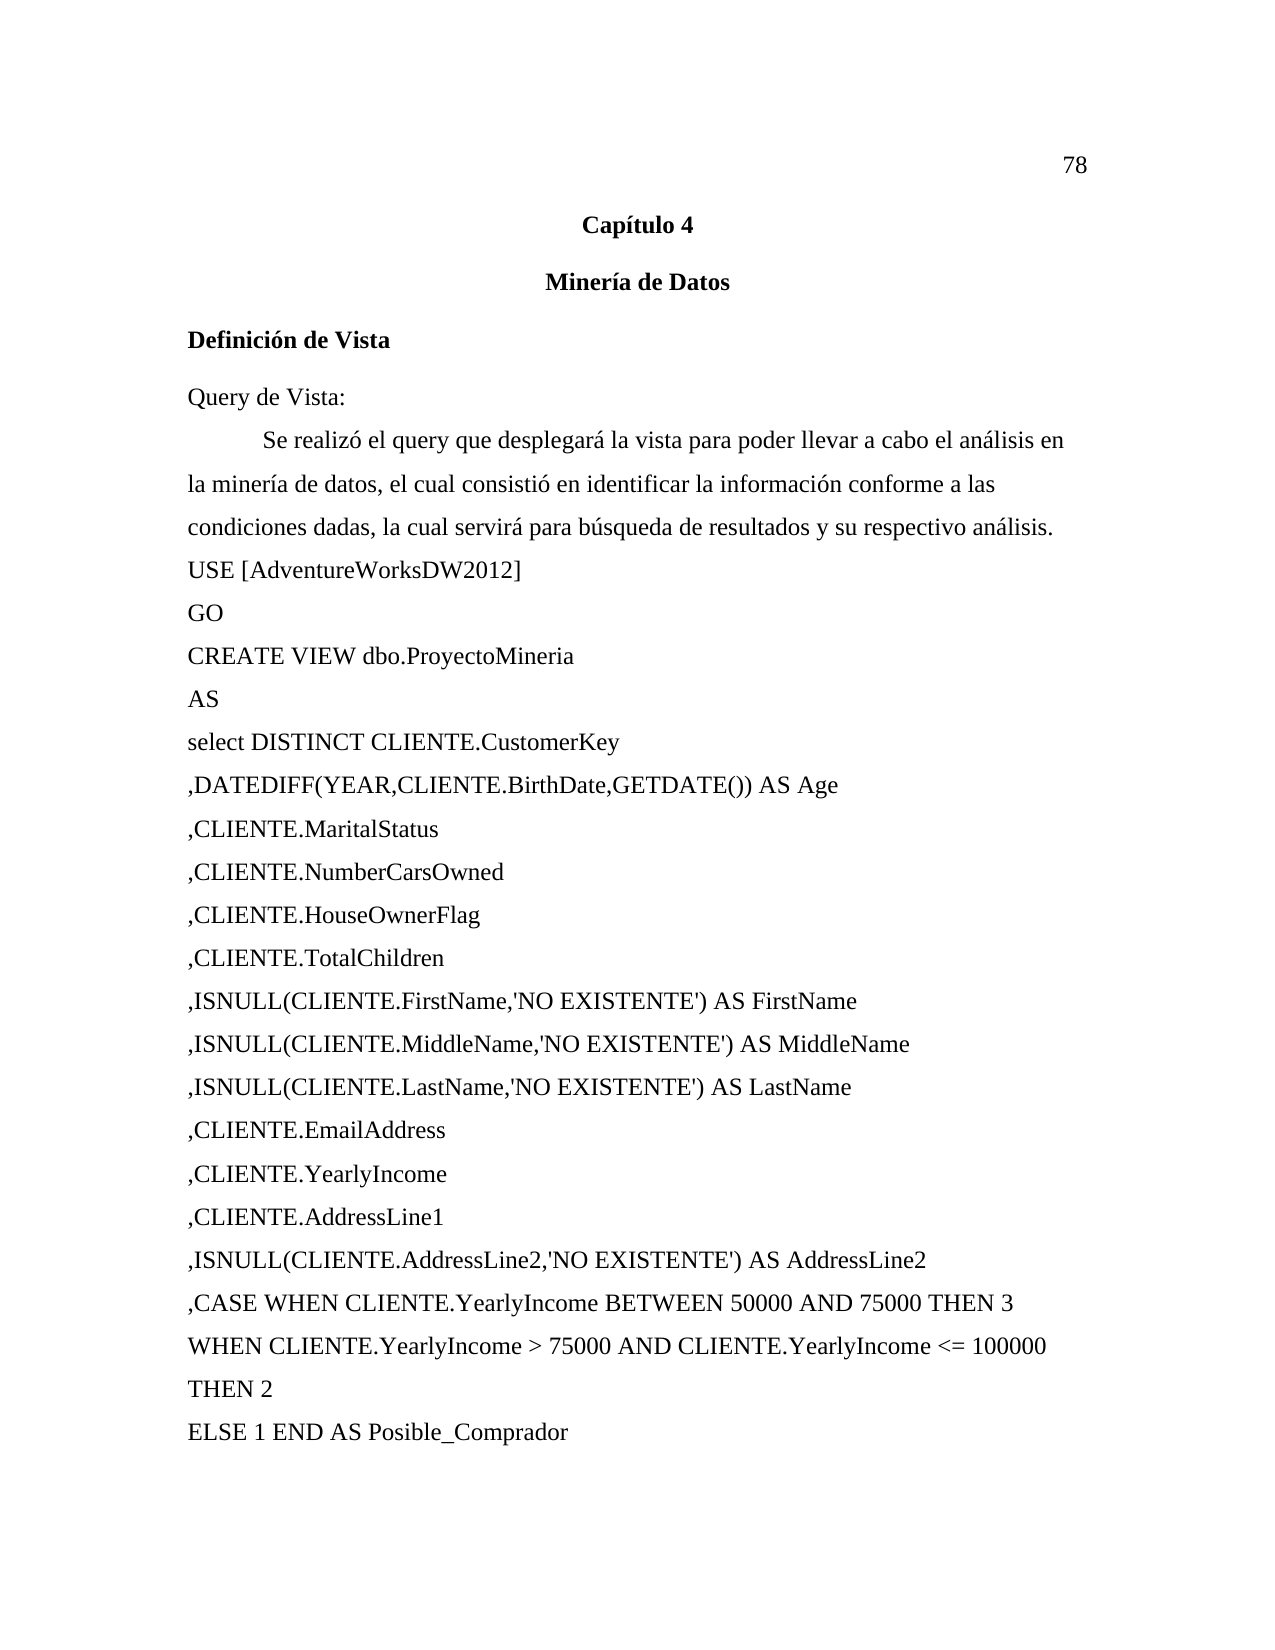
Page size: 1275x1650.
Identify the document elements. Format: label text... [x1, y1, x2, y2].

subtitle Minería de Datos [187, 267, 1087, 296]
text USE [AdventureWorksDW2012] [187, 555, 1087, 584]
text GO [187, 598, 1087, 627]
text ,CLIENTE.AddressLine1 [187, 1202, 1087, 1231]
subtitle Capítulo 4 [187, 210, 1087, 239]
text AS [187, 684, 1087, 713]
text ,CLIENTE.TotalChildren [187, 943, 1087, 972]
text ,ISNULL(CLIENTE.AddressLine2,'NO EXISTENTE') AS AddressLine2 [187, 1245, 1087, 1274]
subtitle Query de Vista: [187, 382, 1087, 411]
text ,CLIENTE.MaritalStatus [187, 814, 1087, 842]
text select DISTINCT CLIENTE.CustomerKey [187, 727, 1087, 756]
text ,CLIENTE.EmailAddress [187, 1116, 1087, 1144]
text WHEN CLIENTE.YearlyIncome > 75000 AND CLIENTE.YearlyIncome <= 100000 THEN 2 [187, 1331, 1087, 1403]
text ,CLIENTE.YearlyIncome [187, 1159, 1087, 1187]
text ,ISNULL(CLIENTE.FirstName,'NO EXISTENTE') AS FirstName [187, 986, 1087, 1015]
text ELSE 1 END AS Posible_Comprador [187, 1417, 1087, 1446]
text ,ISNULL(CLIENTE.MiddleName,'NO EXISTENTE') AS MiddleName [187, 1029, 1087, 1058]
text ,CLIENTE.HouseOwnerFlag [187, 900, 1087, 929]
text CREATE VIEW dbo.ProyectoMineria [187, 641, 1087, 670]
text ,ISNULL(CLIENTE.LastName,'NO EXISTENTE') AS LastName [187, 1072, 1087, 1101]
text ,CLIENTE.NumberCarsOwned [187, 857, 1087, 886]
subtitle Definición de Vista [187, 325, 1087, 354]
text Se realizó el query que desplegará la vista para poder llevar a cabo el análisis en la minería de datos, el cual consistió en identificar la información conforme a las condiciones dadas, la cual servirá para búsqueda de resultados y su respectivo análisis. [187, 426, 1087, 541]
text ,CASE WHEN CLIENTE.YearlyIncome BETWEEN 50000 AND 75000 THEN 3 [187, 1288, 1087, 1317]
text ,DATEDIFF(YEAR,CLIENTE.BirthDate,GETDATE()) AS Age [187, 771, 1087, 799]
